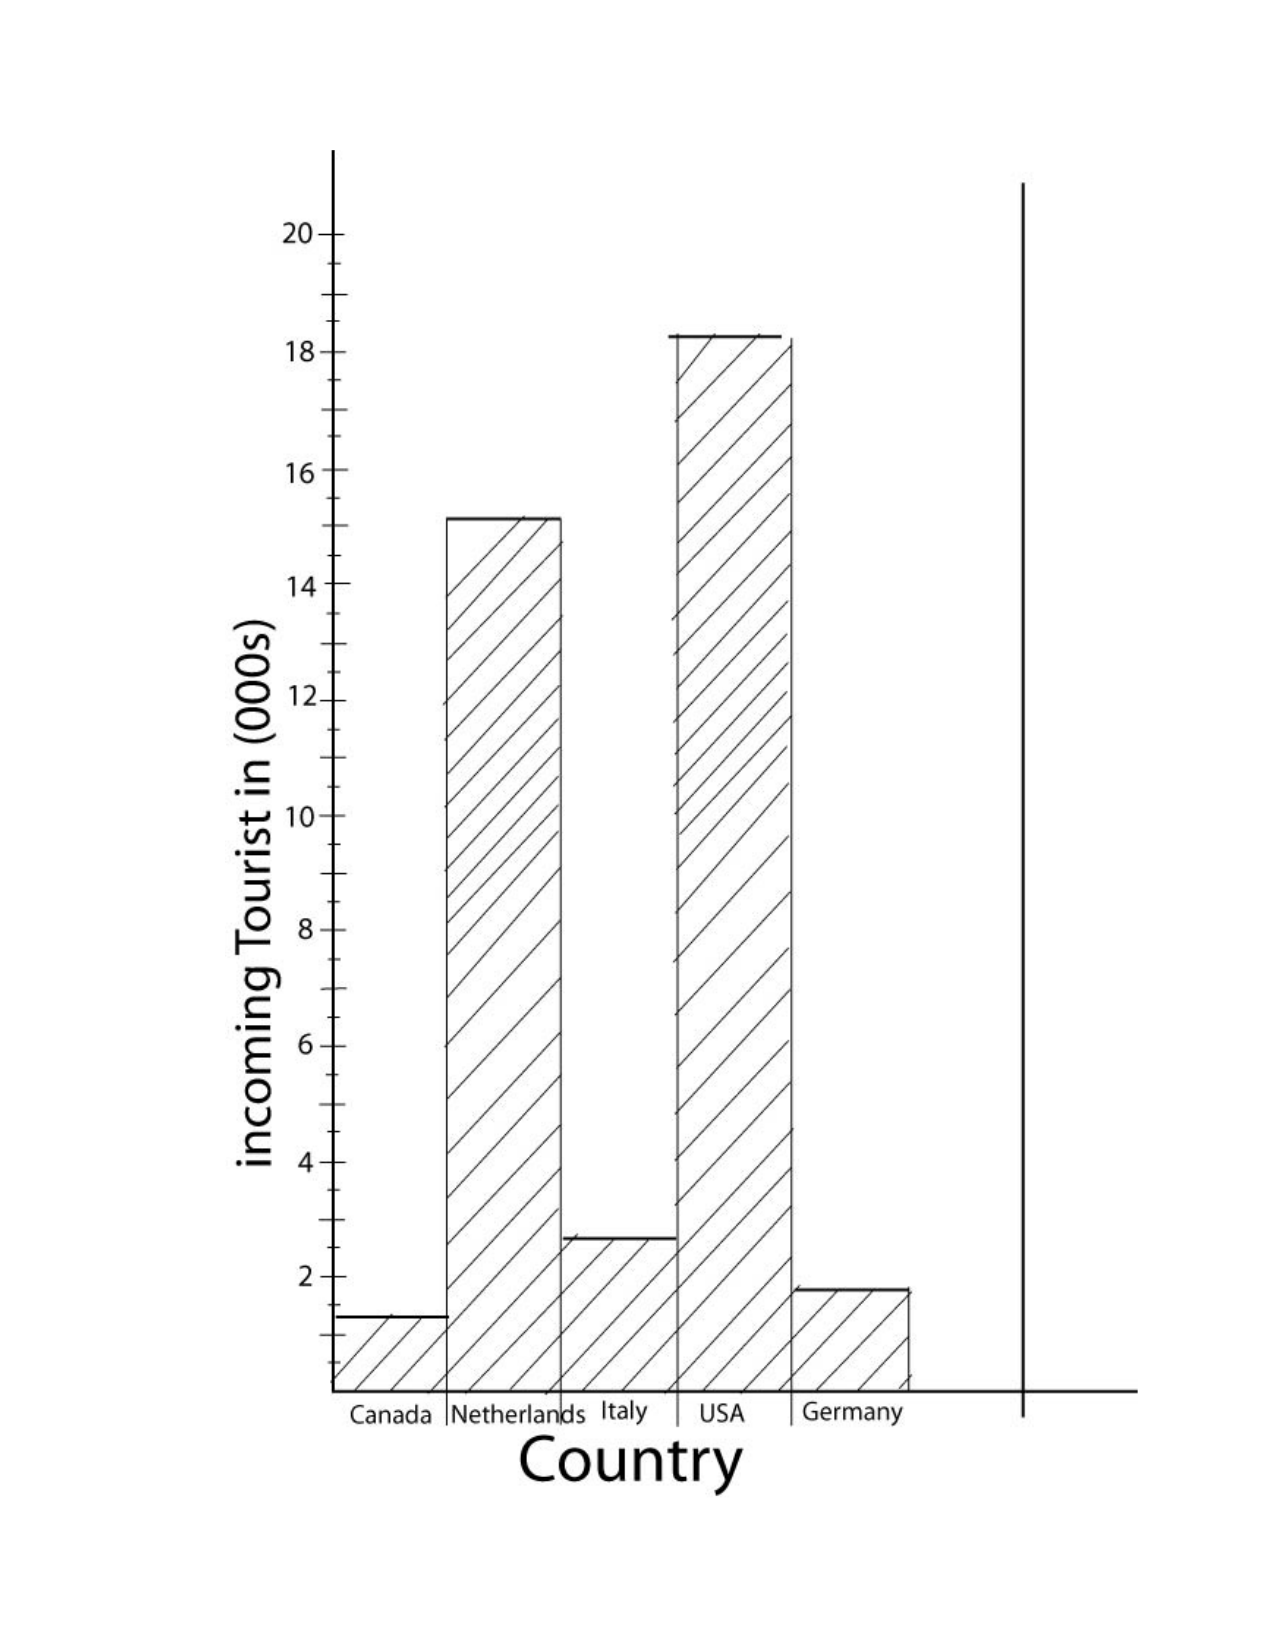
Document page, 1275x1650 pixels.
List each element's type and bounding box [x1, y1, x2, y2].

picture [225, 150, 1138, 1499]
